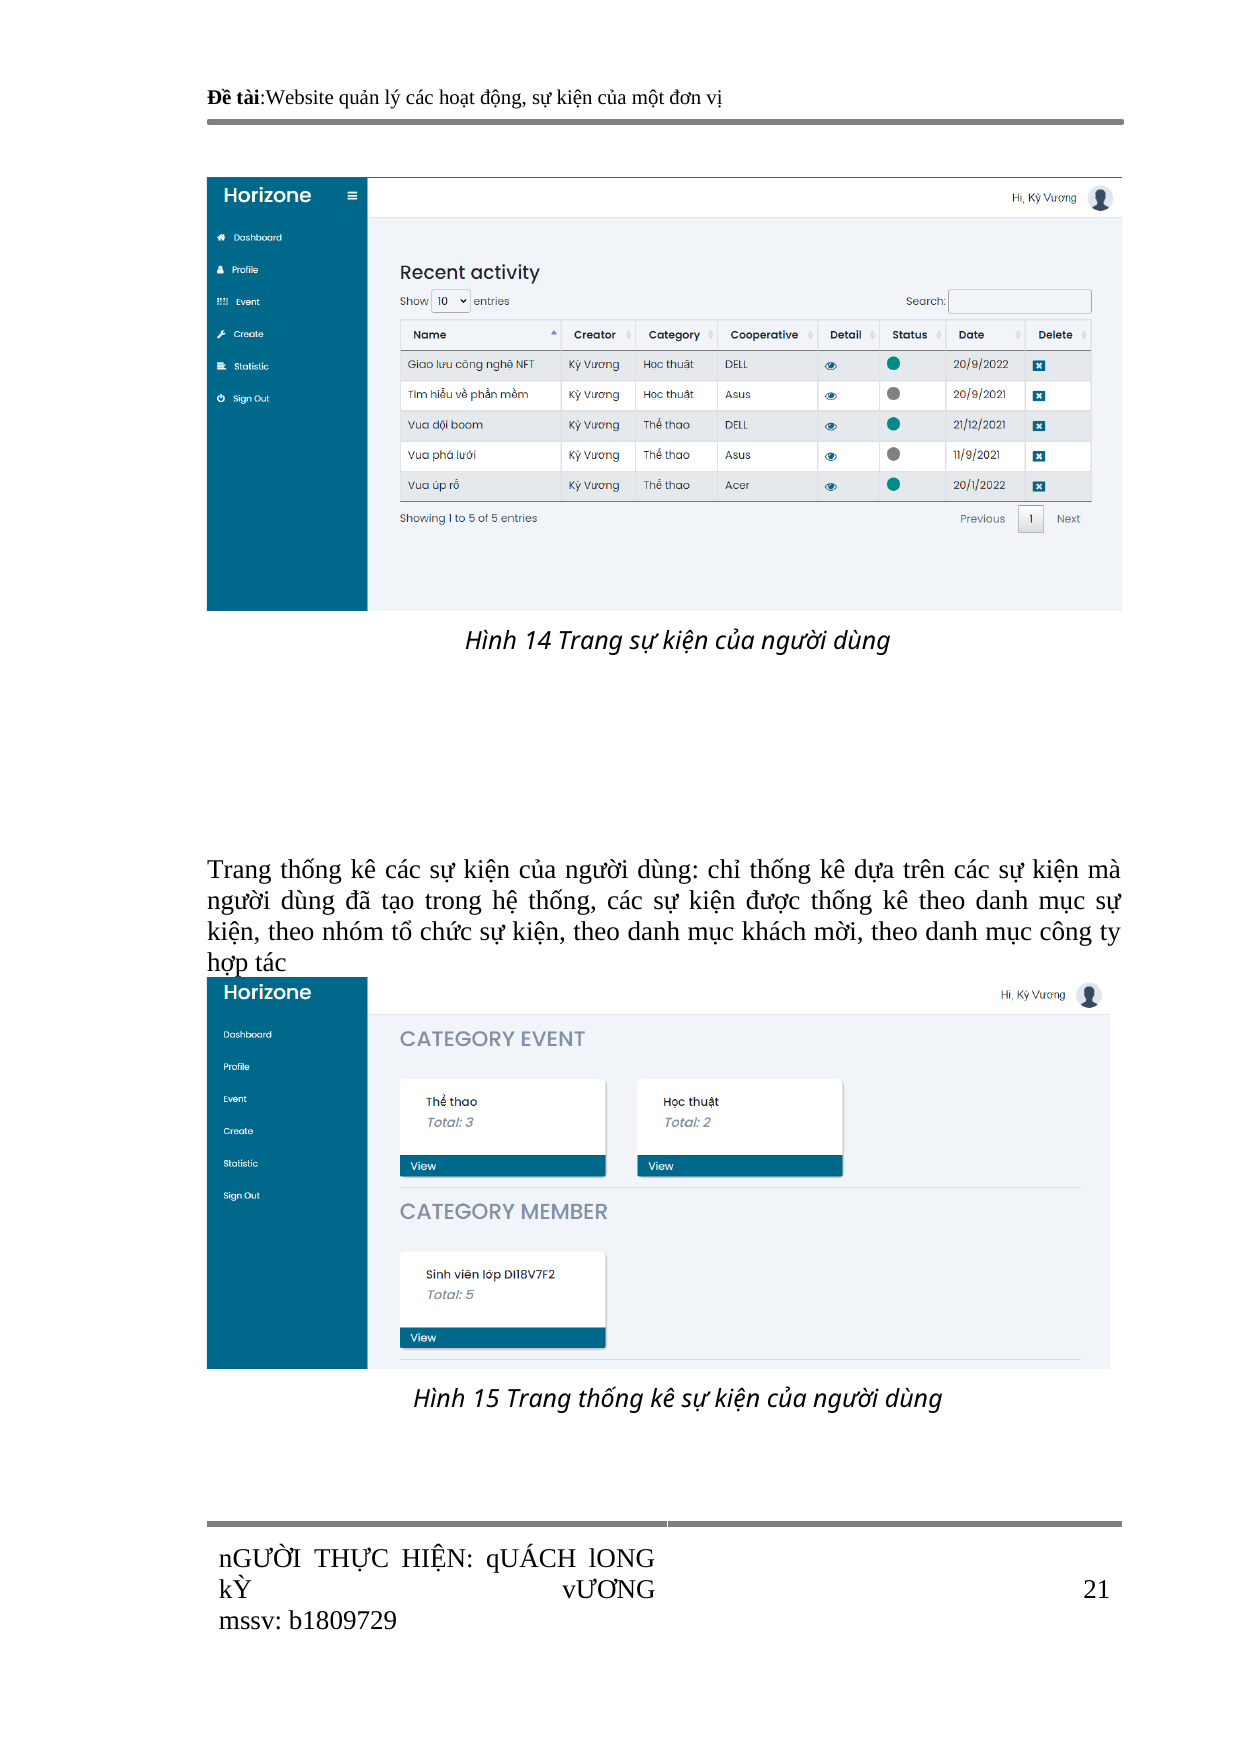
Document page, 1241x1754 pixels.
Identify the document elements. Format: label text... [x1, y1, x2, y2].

picture [296, 194, 310, 201]
text Trang thống kê các sự kiện của người dùng: chỉ thống kê dựa trên các sự kiện mà người dùng đã tạo trong hệ thống, các sự kiện được thống kê theo danh mục sự kiện, theo nhóm tổ chức sự kiện, theo danh mục khách mời, theo danh mục công ty hợp tác [207, 853, 1122, 978]
picture [288, 989, 296, 998]
picture [275, 192, 283, 201]
picture [368, 977, 1110, 1369]
text Hình 14 Trang sự kiện của người dùng [207, 622, 1122, 657]
picture [288, 192, 296, 201]
picture [239, 192, 257, 201]
picture [239, 989, 257, 998]
text Hình 15 Trang thống kê sự kiện của người dùng [207, 1381, 1122, 1415]
picture [217, 363, 224, 369]
picture [275, 989, 283, 998]
picture [296, 991, 310, 998]
picture [368, 177, 1123, 611]
